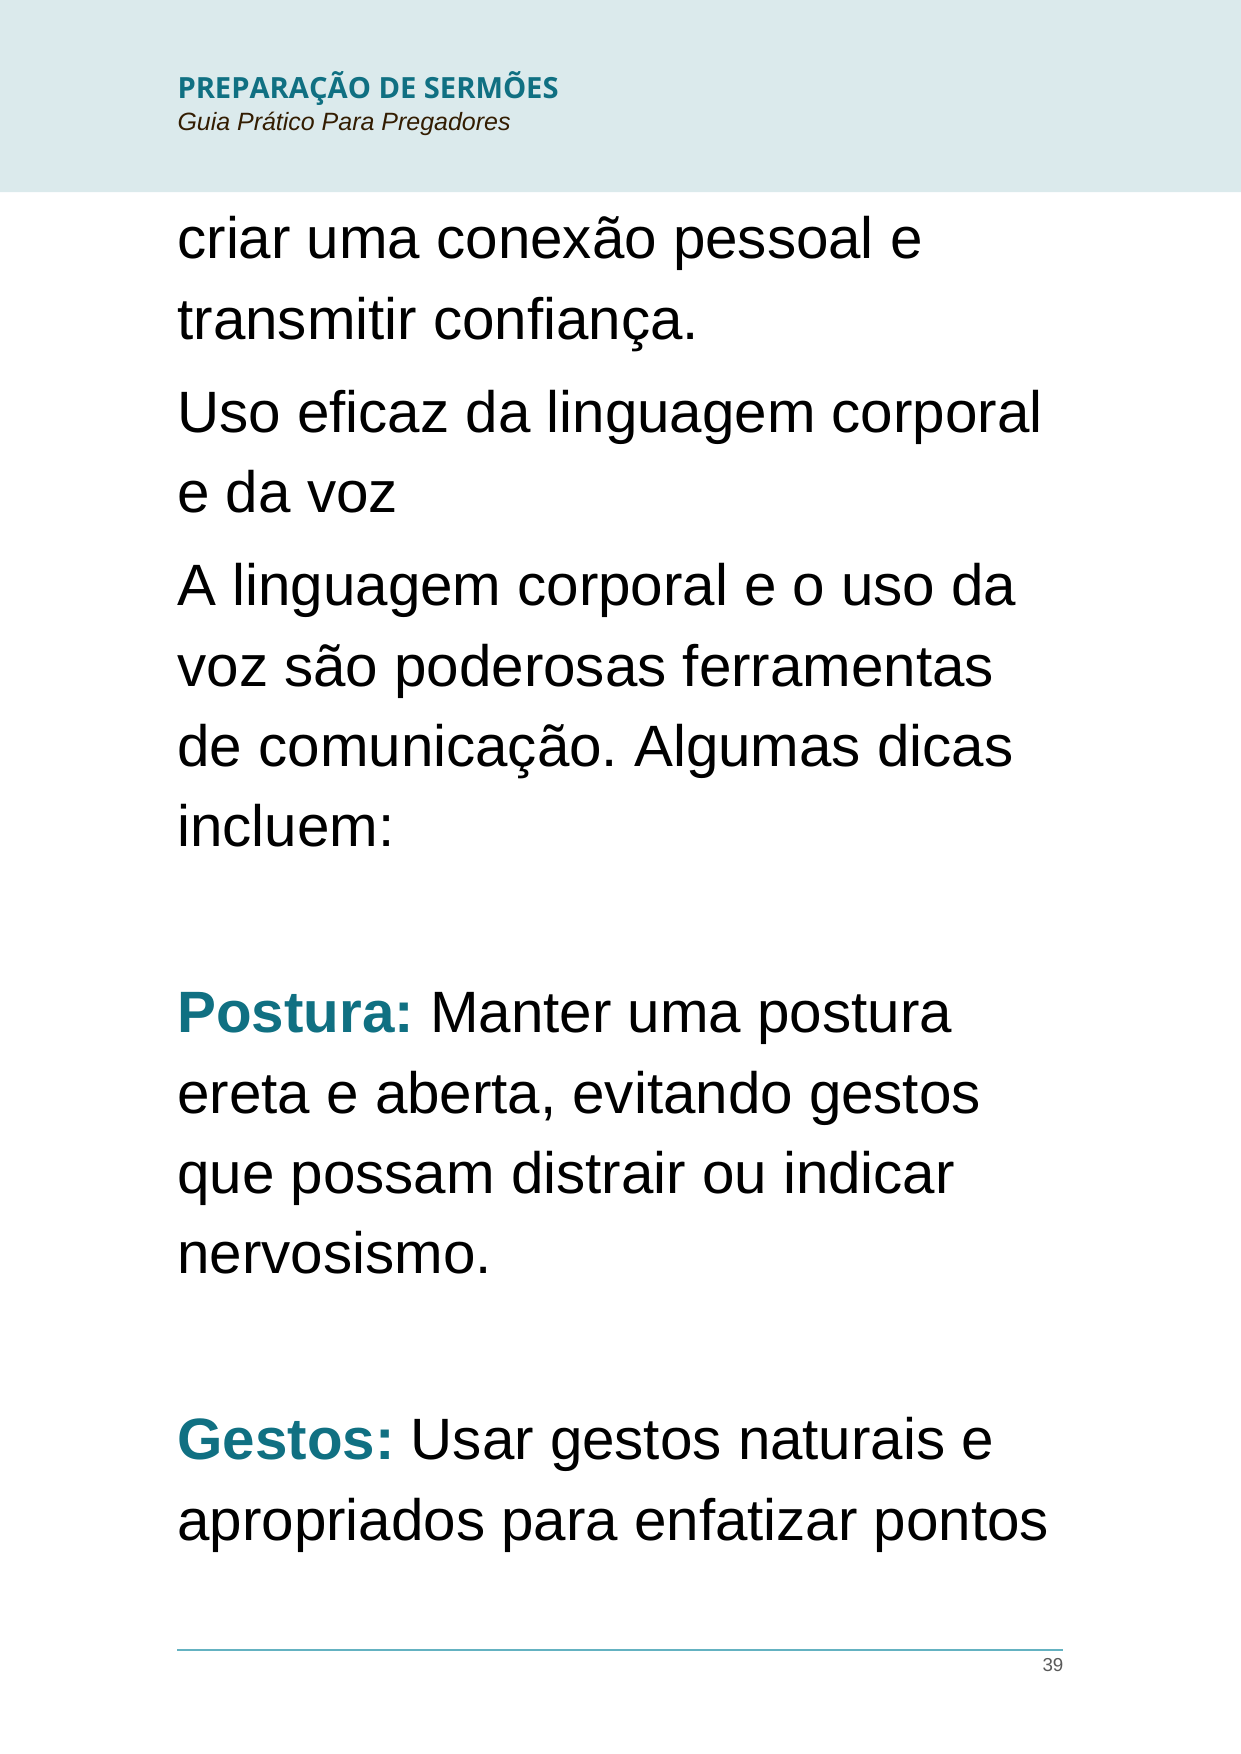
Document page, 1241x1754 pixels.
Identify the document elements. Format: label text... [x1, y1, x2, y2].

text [177, 204, 1063, 352]
text Postura: Manter uma postura ereta e aberta, evitando gestos que possam distrair ou indicar nervosismo. [177, 978, 1063, 1286]
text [177, 1405, 1063, 1552]
text Uso eficaz da linguagem corporal e da voz [177, 377, 1063, 525]
text A linguagem corporal e o uso da voz são poderosas ferramentas de comunicação. Algumas dicas incluem: [177, 551, 1063, 859]
